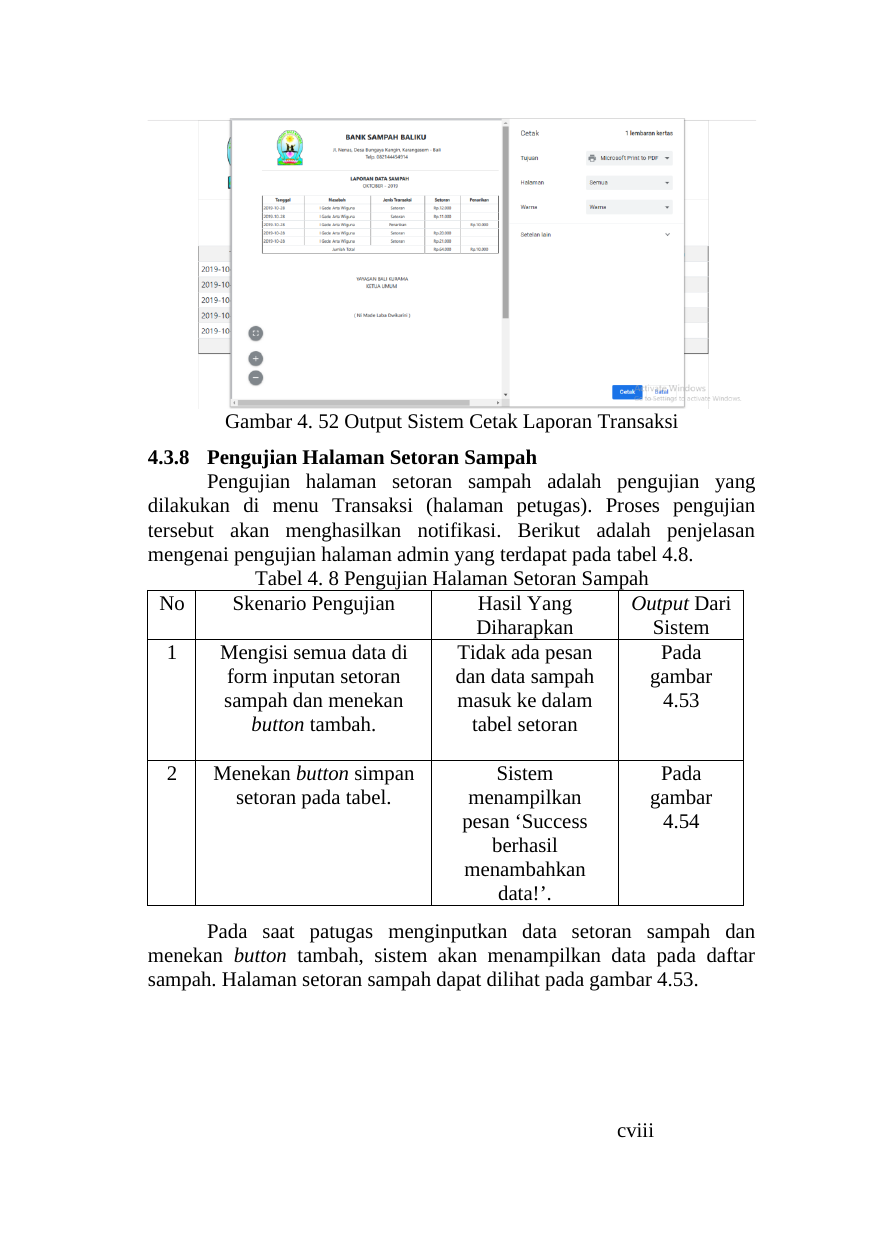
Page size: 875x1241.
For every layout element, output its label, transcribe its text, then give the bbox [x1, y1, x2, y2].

text Pada saat patugas menginputkan data setoran sampah dan menekan button tambah, sistem akan menampilkan data pada daftar sampah. Halaman setoran sampah dapat dilihat pada gambar 4.53. [148, 918, 756, 991]
table_header Output Dari Sistem [619, 591, 743, 639]
table_cell Mengisi semua data di form inputan setoran sampah dan menekan button tambah. [196, 640, 431, 759]
text Pengujian halaman setoran sampah adalah pengujian yang dilakukan di menu Transaksi (halaman petugas). Proses pengujian tersebut akan menghasilkan notifikasi. Berikut adalah penjelasan mengenai pengujian halaman admin yang terdapat pada tabel 4.8. [148, 469, 756, 566]
table_cell Pada gambar 4.53 [619, 640, 743, 759]
table_cell Menekan button simpan setoran pada tabel. [196, 761, 431, 905]
table_cell Sistem menampilkan pesan ‘Success berhasil menambahkan data!’. [432, 761, 618, 905]
table_cell Tidak ada pesan dan data sampah masuk ke dalam tabel setoran [432, 640, 618, 759]
table_cell Pada gambar 4.54 [619, 761, 743, 905]
table_header Hasil Yang Diharapkan [432, 591, 618, 639]
table_cell 1 [148, 640, 195, 759]
table_cell 2 [148, 761, 195, 905]
table_header No [148, 591, 195, 639]
text Pengujian Halaman Setoran Sampah [148, 445, 756, 469]
table_header Skenario Pengujian [196, 591, 431, 639]
picture [147, 118, 757, 409]
